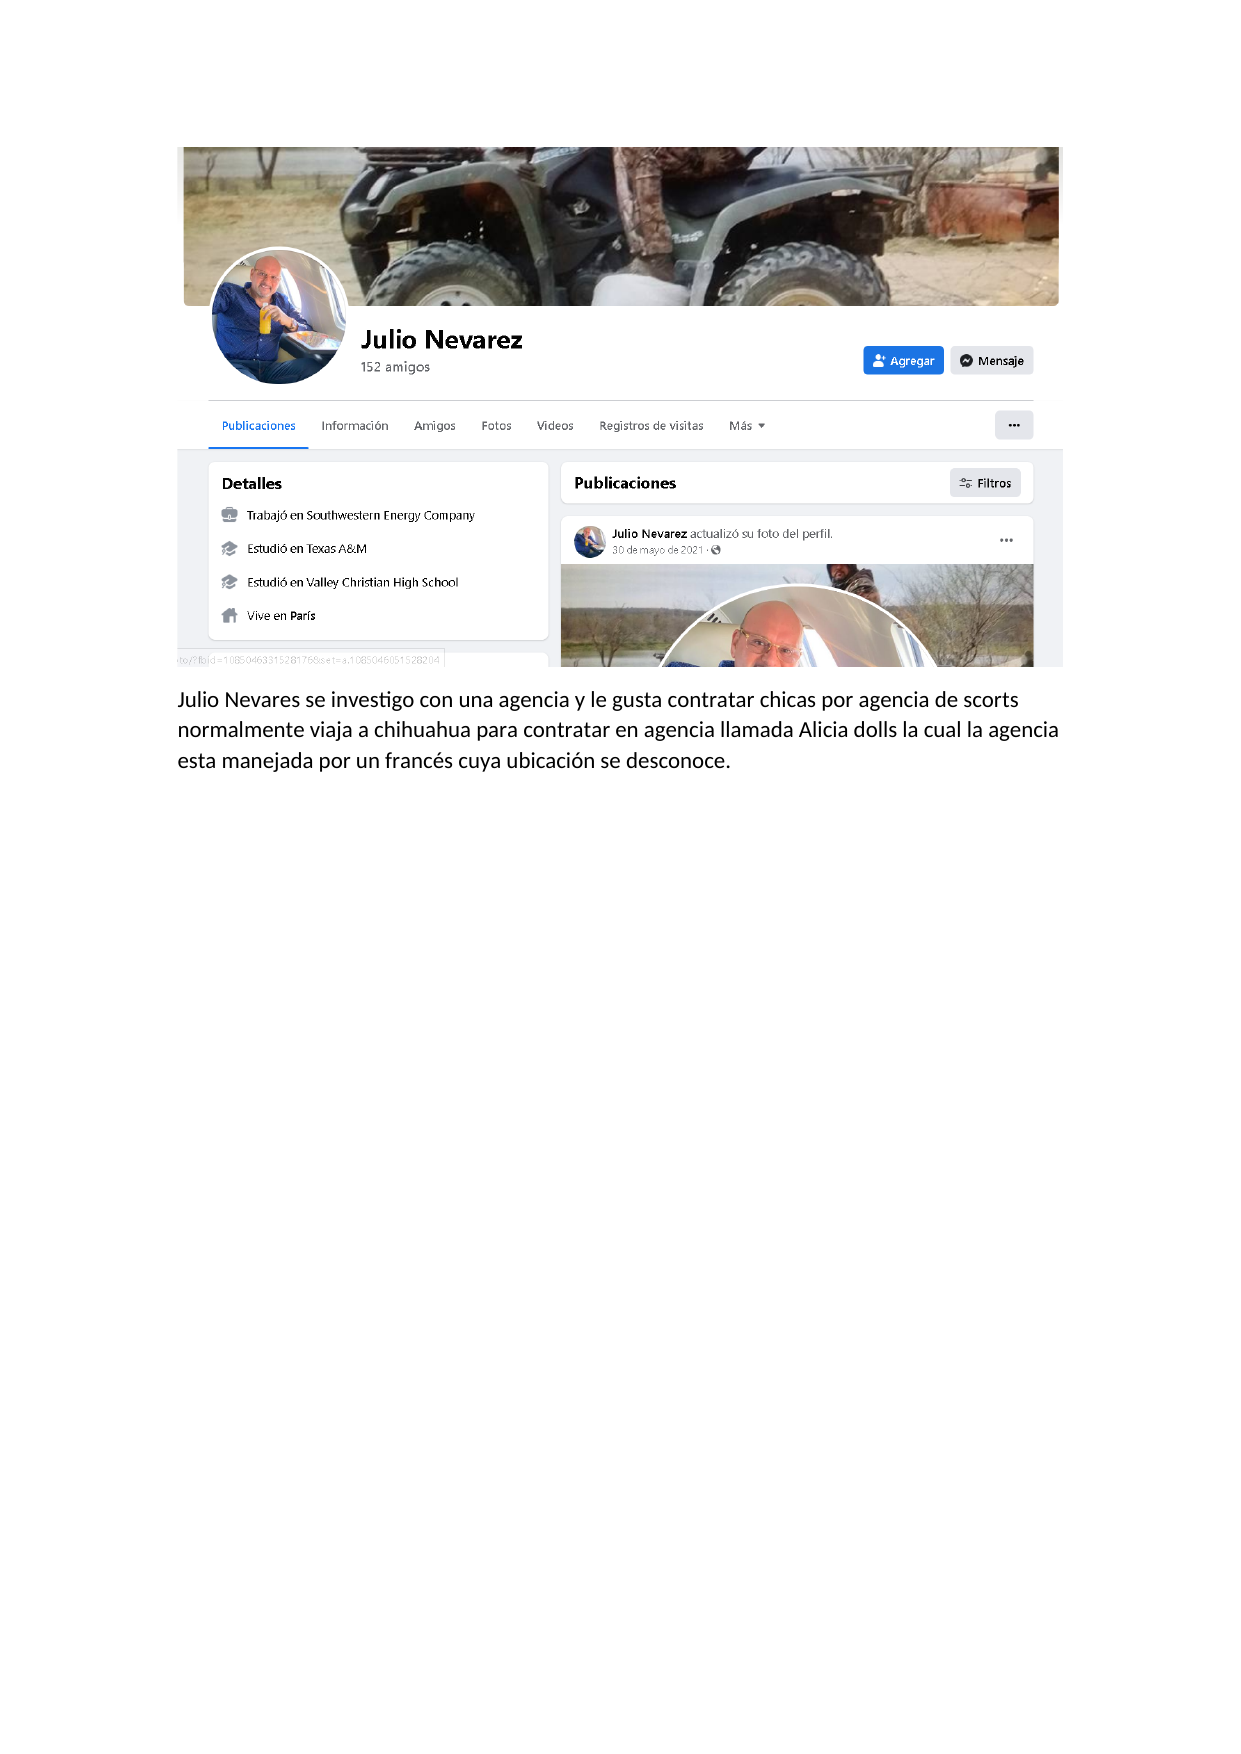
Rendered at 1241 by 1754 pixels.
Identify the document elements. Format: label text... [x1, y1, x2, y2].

text Julio Nevares se investigo con una agencia y le gusta contratar chicas por agencia de scorts normalmente viaja a chihuahua para contratar en agencia llamada Alicia dolls la cual la agencia esta manejada por un francés cuya ubicación se desconoce. [177, 685, 1063, 774]
picture [177, 147, 1063, 667]
